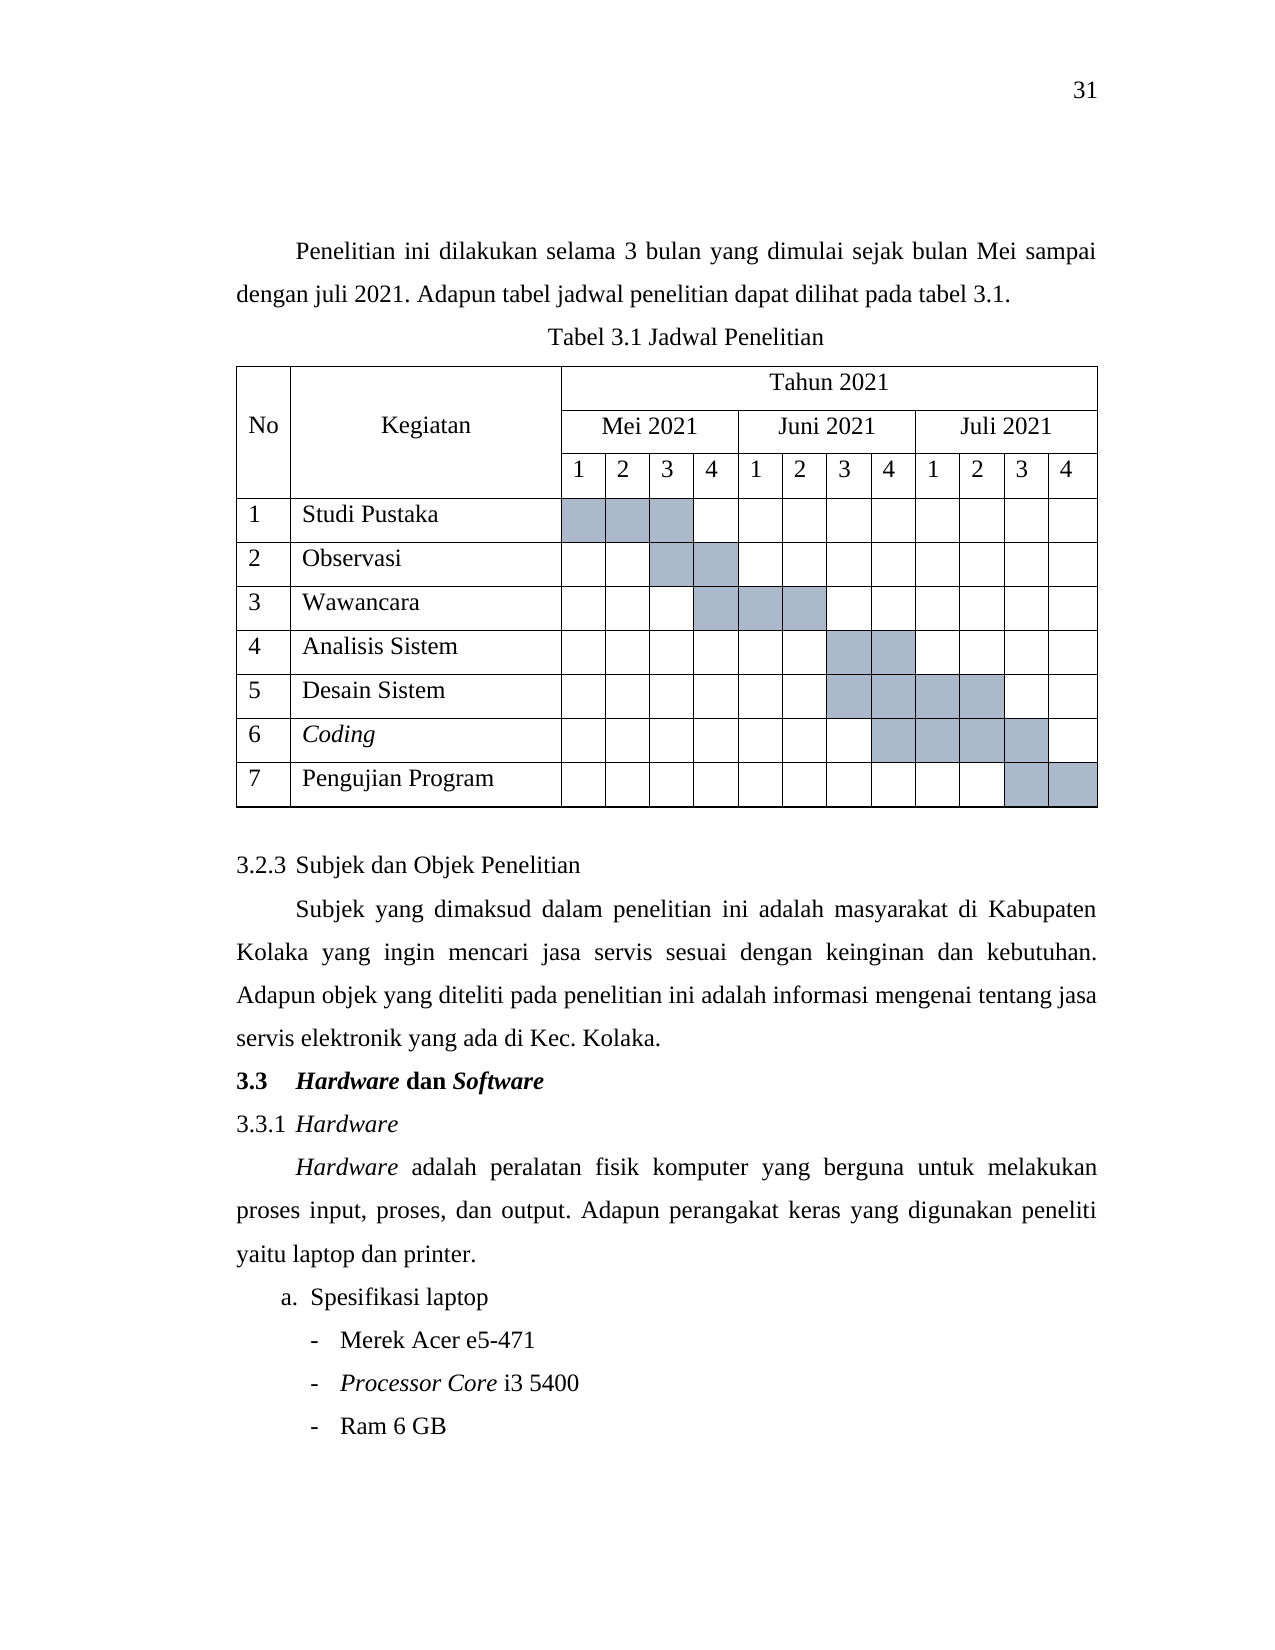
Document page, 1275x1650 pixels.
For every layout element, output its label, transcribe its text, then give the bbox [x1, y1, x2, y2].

table_cell [739, 543, 782, 586]
table_cell [783, 675, 826, 718]
table_cell [650, 543, 693, 586]
table_cell [650, 675, 693, 718]
table_cell Desain Sistem [291, 675, 561, 718]
table_cell 1 [739, 454, 782, 498]
table_cell [827, 543, 871, 586]
table_cell [783, 587, 826, 630]
table_cell [650, 631, 693, 674]
table_cell [916, 675, 959, 718]
list - Ram 6 GB [310, 1411, 1098, 1440]
table_cell [562, 675, 605, 718]
table_cell [1005, 719, 1048, 762]
table_cell 4 [872, 454, 915, 498]
table_cell [916, 763, 959, 806]
table_cell [739, 631, 782, 674]
table_cell [606, 631, 649, 674]
table_cell 3 [1005, 454, 1048, 498]
table_cell [827, 587, 871, 630]
table_cell [562, 543, 605, 586]
table_cell [562, 719, 605, 762]
text Subjek yang dimaksud dalam penelitian ini adalah masyarakat di Kabupaten Kolaka yang ingin mencari jasa servis sesuai dengan keinginan dan kebutuhan. Adapun objek yang diteliti pada penelitian ini adalah informasi mengenai tentang jasa servis elektronik yang ada di Kec. Kolaka. [236, 894, 1098, 1052]
table_cell [872, 543, 915, 586]
table_cell 5 [237, 675, 290, 718]
table_cell [827, 499, 871, 542]
table_cell [1005, 631, 1048, 674]
table_cell [694, 763, 738, 806]
table_cell 4 [694, 454, 738, 498]
table_cell [562, 631, 605, 674]
table_cell [916, 499, 959, 542]
table_cell Juli 2021 [916, 411, 1097, 453]
table_cell [783, 631, 826, 674]
table_cell [606, 543, 649, 586]
table_header No [237, 367, 290, 498]
table_cell [827, 631, 871, 674]
table_cell [960, 763, 1004, 806]
table_cell [872, 499, 915, 542]
table_cell Observasi [291, 543, 561, 586]
table_cell [694, 719, 738, 762]
table_cell 4 [1049, 454, 1097, 498]
table_cell [960, 719, 1004, 762]
table_cell [739, 763, 782, 806]
table_cell [783, 763, 826, 806]
table_cell 6 [237, 719, 290, 762]
table_cell [1005, 675, 1048, 718]
table_cell [694, 543, 738, 586]
table_cell [1049, 631, 1097, 674]
table_cell [960, 587, 1004, 630]
table_cell 2 [606, 454, 649, 498]
table_cell [1049, 719, 1097, 762]
table_cell [650, 587, 693, 630]
table_cell [872, 763, 915, 806]
table_cell [739, 675, 782, 718]
list Tabel 3.1 Jadwal Penelitian [236, 322, 1098, 351]
table_cell [1049, 763, 1097, 806]
table_cell [1005, 499, 1048, 542]
table_cell [562, 499, 605, 542]
table_cell [872, 675, 915, 718]
text Penelitian ini dilakukan selama 3 bulan yang dimulai sejak bulan Mei sampai dengan juli 2021. Adapun tabel jadwal penelitian dapat dilihat pada tabel 3.1. [236, 236, 1098, 308]
table_cell [783, 719, 826, 762]
table_cell 7 [237, 763, 290, 806]
table_cell [916, 631, 959, 674]
table_cell [872, 587, 915, 630]
table_cell [916, 543, 959, 586]
list Hardware adalah peralatan fisik komputer yang berguna untuk melakukan proses input, proses, dan output. Adapun perangakat keras yang digunakan peneliti yaitu laptop dan printer. [236, 1152, 1098, 1267]
table_cell [1049, 499, 1097, 542]
list Spesifikasi laptop [281, 1282, 1098, 1311]
table_cell [694, 499, 738, 542]
table_cell [606, 719, 649, 762]
table_cell [783, 499, 826, 542]
table_cell [739, 587, 782, 630]
table_cell Studi Pustaka [291, 499, 561, 542]
table_cell 2 [960, 454, 1004, 498]
table_cell [650, 763, 693, 806]
table_cell [1005, 763, 1048, 806]
table_cell 1 [562, 454, 605, 498]
table_cell [872, 719, 915, 762]
table_cell 3 [237, 587, 290, 630]
list Hardware [236, 1109, 1098, 1138]
table_header Kegiatan [291, 367, 561, 498]
table_cell [916, 587, 959, 630]
text 3.2.3 Subjek dan Objek Penelitian [236, 851, 1098, 879]
table_cell [1049, 587, 1097, 630]
list - Merek Acer e5-471 [310, 1325, 1098, 1354]
table_cell [783, 543, 826, 586]
list Hardware dan Software [236, 1066, 1098, 1095]
table_cell 3 [650, 454, 693, 498]
table_cell Coding [291, 719, 561, 762]
table_cell [739, 499, 782, 542]
table_cell [606, 675, 649, 718]
table_cell [739, 719, 782, 762]
table_cell Analisis Sistem [291, 631, 561, 674]
table_cell [827, 675, 871, 718]
table_cell 1 [916, 454, 959, 498]
table_cell [960, 631, 1004, 674]
table_cell [562, 587, 605, 630]
table_header Tahun 2021 [562, 367, 1097, 410]
table_cell 2 [237, 543, 290, 586]
table_cell [960, 543, 1004, 586]
table_cell 2 [783, 454, 826, 498]
table_cell [960, 675, 1004, 718]
table_cell [650, 499, 693, 542]
table_cell [827, 719, 871, 762]
table_cell [562, 763, 605, 806]
table_cell [1049, 675, 1097, 718]
table_cell [872, 631, 915, 674]
table_cell [960, 499, 1004, 542]
table_cell [606, 499, 649, 542]
table_cell [827, 763, 871, 806]
table_cell [650, 719, 693, 762]
table_cell 3 [827, 454, 871, 498]
list - Processor Core i3 5400 [310, 1368, 1098, 1397]
table_cell [1005, 587, 1048, 630]
table_cell Juni 2021 [739, 411, 915, 453]
table_cell 1 [237, 499, 290, 542]
table_cell [606, 763, 649, 806]
table_cell Wawancara [291, 587, 561, 630]
table_cell [694, 631, 738, 674]
table_cell [606, 587, 649, 630]
table_cell [694, 587, 738, 630]
table_cell Pengujian Program [291, 763, 561, 806]
table_cell [1049, 543, 1097, 586]
table_cell [1005, 543, 1048, 586]
table_cell [694, 675, 738, 718]
table_cell 4 [237, 631, 290, 674]
table_cell [916, 719, 959, 762]
table_cell Mei 2021 [562, 411, 738, 453]
